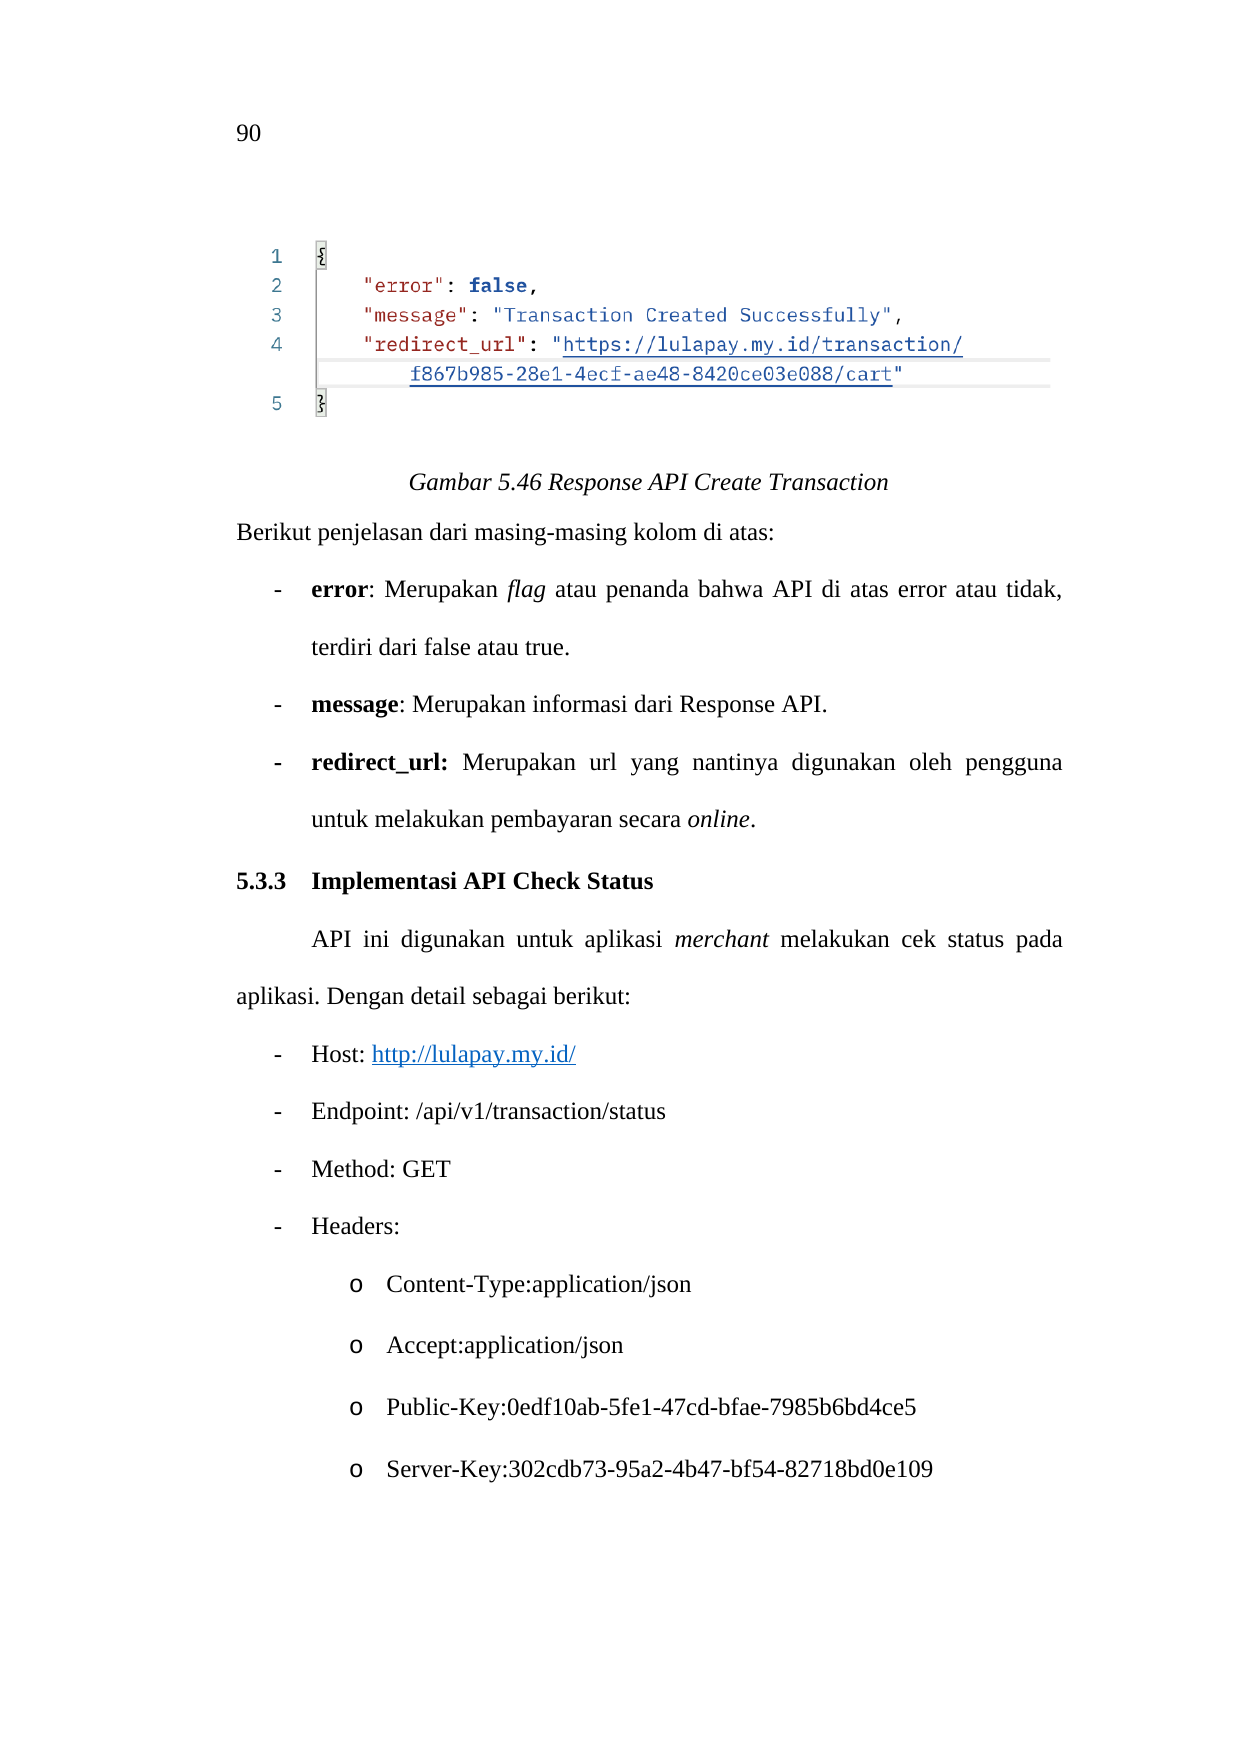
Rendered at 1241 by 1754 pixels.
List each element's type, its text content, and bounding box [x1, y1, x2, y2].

list message: Merupakan informasi dari Response API. [274, 689, 1063, 718]
list redirect_url: Merupakan url yang nantinya digunakan oleh pengguna untuk melakukan pembayaran secara online. [274, 747, 1063, 833]
text API ini digunakan untuk aplikasi merchant melakukan cek status pada aplikasi. Dengan detail sebagai berikut: [236, 924, 1063, 1010]
list Accept:application/json [349, 1330, 1063, 1361]
list error: Merupakan flag atau penanda bahwa API di atas error atau tidak, terdiri dari false atau true. [274, 574, 1063, 661]
list Method: GET [274, 1154, 1063, 1182]
list Endpoint: /api/v1/transaction/status [274, 1096, 1063, 1125]
subtitle Implementasi API Check Status [236, 866, 1063, 895]
picture [248, 236, 1051, 439]
text Berikut penjelasan dari masing-masing kolom di atas: [236, 517, 1063, 546]
list Host: http://lulapay.my.id/ [274, 1039, 1063, 1067]
list Headers: [274, 1211, 1063, 1240]
list Server-Key:302cdb73-95a2-4b47-bf54-82718bd0e109 [349, 1454, 1063, 1484]
list Content-Type:application/json [349, 1269, 1063, 1299]
list Public-Key:0edf10ab-5fe1-47cd-bfae-7985b6bd4ce5 [349, 1392, 1063, 1423]
